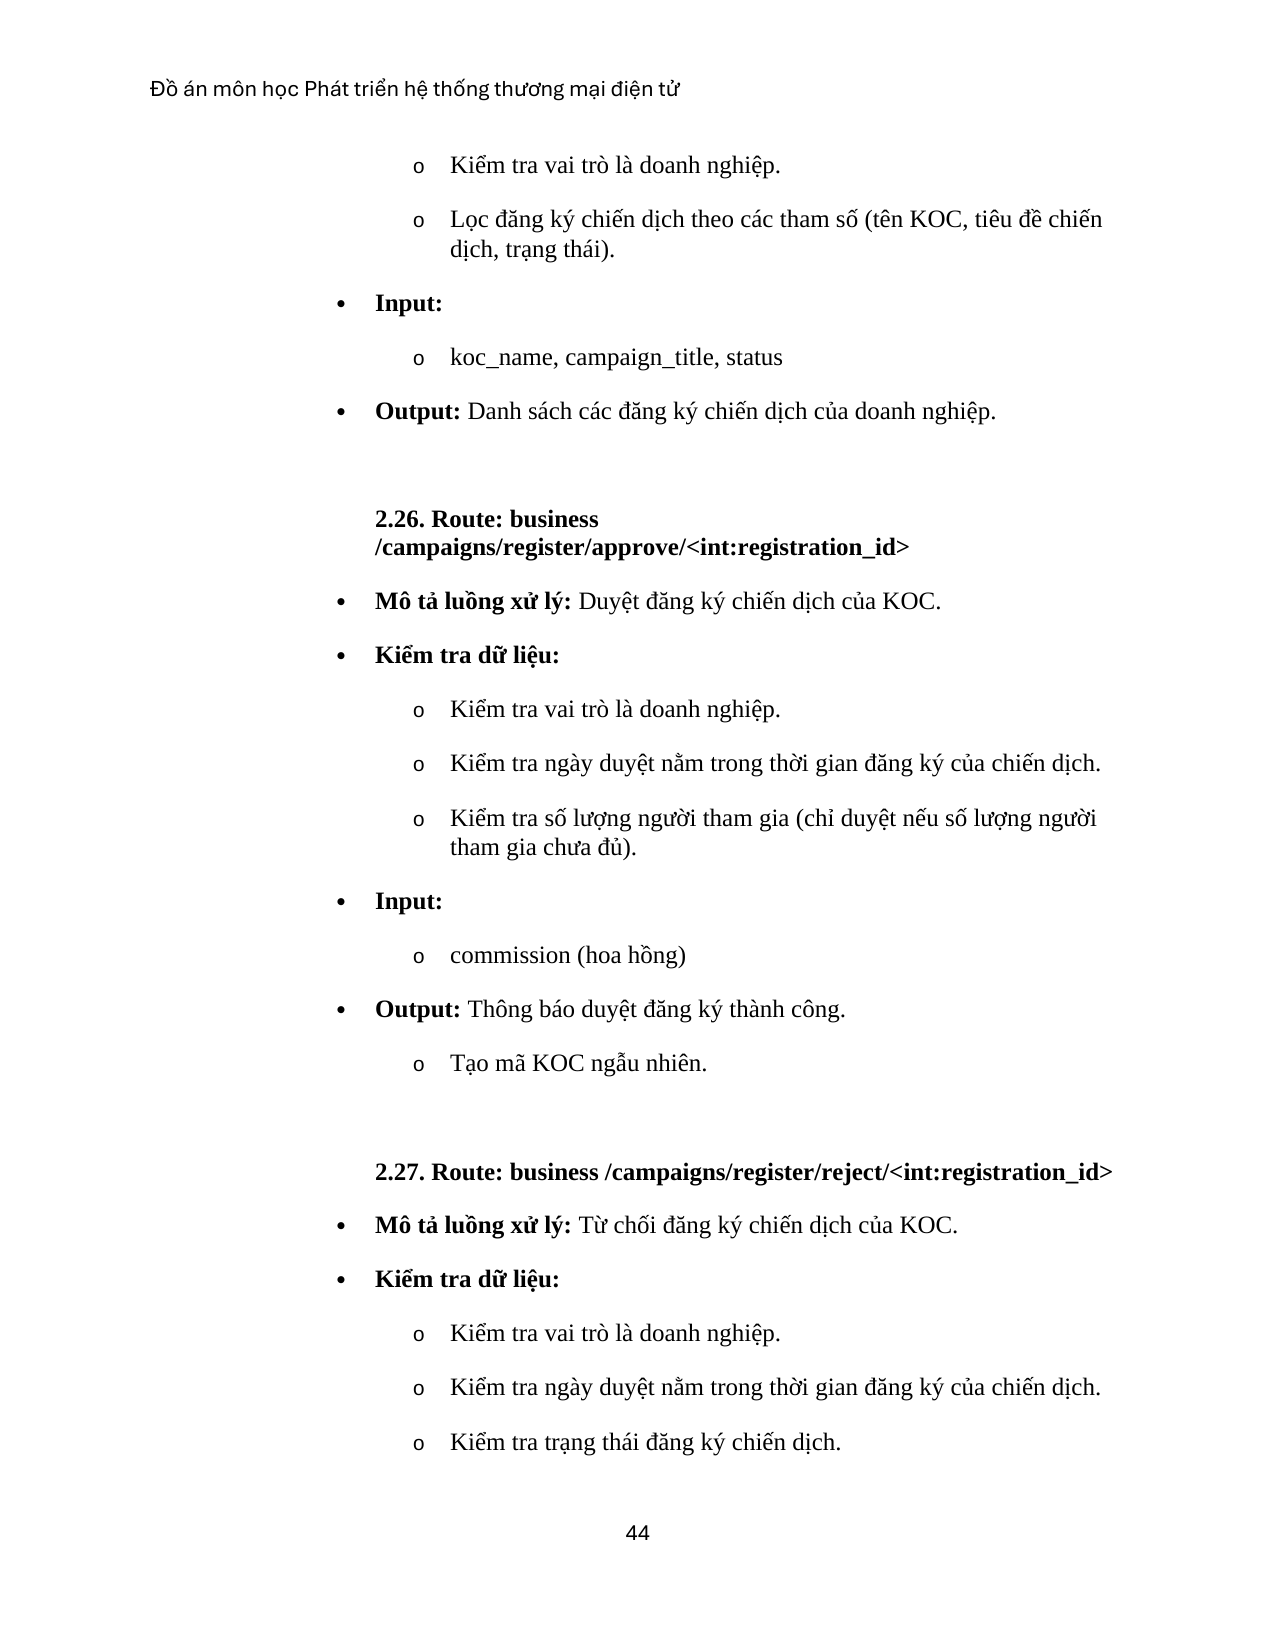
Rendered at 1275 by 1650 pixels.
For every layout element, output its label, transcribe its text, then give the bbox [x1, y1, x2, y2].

list Lọc đăng ký chiến dịch theo các tham số (tên KOC, tiêu đề chiến dịch, trạng thái). [412, 204, 1125, 263]
list Kiểm tra dữ liệu: [337, 640, 1125, 669]
list Kiểm tra ngày duyệt nằm trong thời gian đăng ký của chiến dịch. [412, 748, 1125, 778]
list koc_name, campaign_title, status [412, 342, 1125, 371]
list Kiểm tra ngày duyệt nằm trong thời gian đăng ký của chiến dịch. [412, 1372, 1125, 1402]
list Mô tả luồng xử lý: Duyệt đăng ký chiến dịch của KOC. [337, 586, 1125, 615]
list Kiểm tra dữ liệu: [337, 1264, 1125, 1293]
list Mô tả luồng xử lý: Từ chối đăng ký chiến dịch của KOC. [337, 1210, 1125, 1239]
list Tạo mã KOC ngẫu nhiên. [412, 1048, 1125, 1078]
list Output: Thông báo duyệt đăng ký thành công. [337, 994, 1125, 1023]
list Kiểm tra số lượng người tham gia (chỉ duyệt nếu số lượng người tham gia chưa đủ). [412, 803, 1125, 861]
list Kiểm tra vai trò là doanh nghiệp. [412, 150, 1125, 179]
list Input: [337, 886, 1125, 915]
text 2.26. Route: business /campaigns/register/approve/<int:registration_id> [375, 504, 1125, 561]
list commission (hoa hồng) [412, 940, 1125, 969]
list Kiểm tra trạng thái đăng ký chiến dịch. [412, 1427, 1125, 1457]
text 2.27. Route: business /campaigns/register/reject/<int:registration_id> [375, 1157, 1125, 1185]
list Output: Danh sách các đăng ký chiến dịch của doanh nghiệp. [337, 396, 1125, 425]
list Kiểm tra vai trò là doanh nghiệp. [412, 694, 1125, 723]
list Input: [337, 288, 1125, 317]
list Kiểm tra vai trò là doanh nghiệp. [412, 1318, 1125, 1347]
